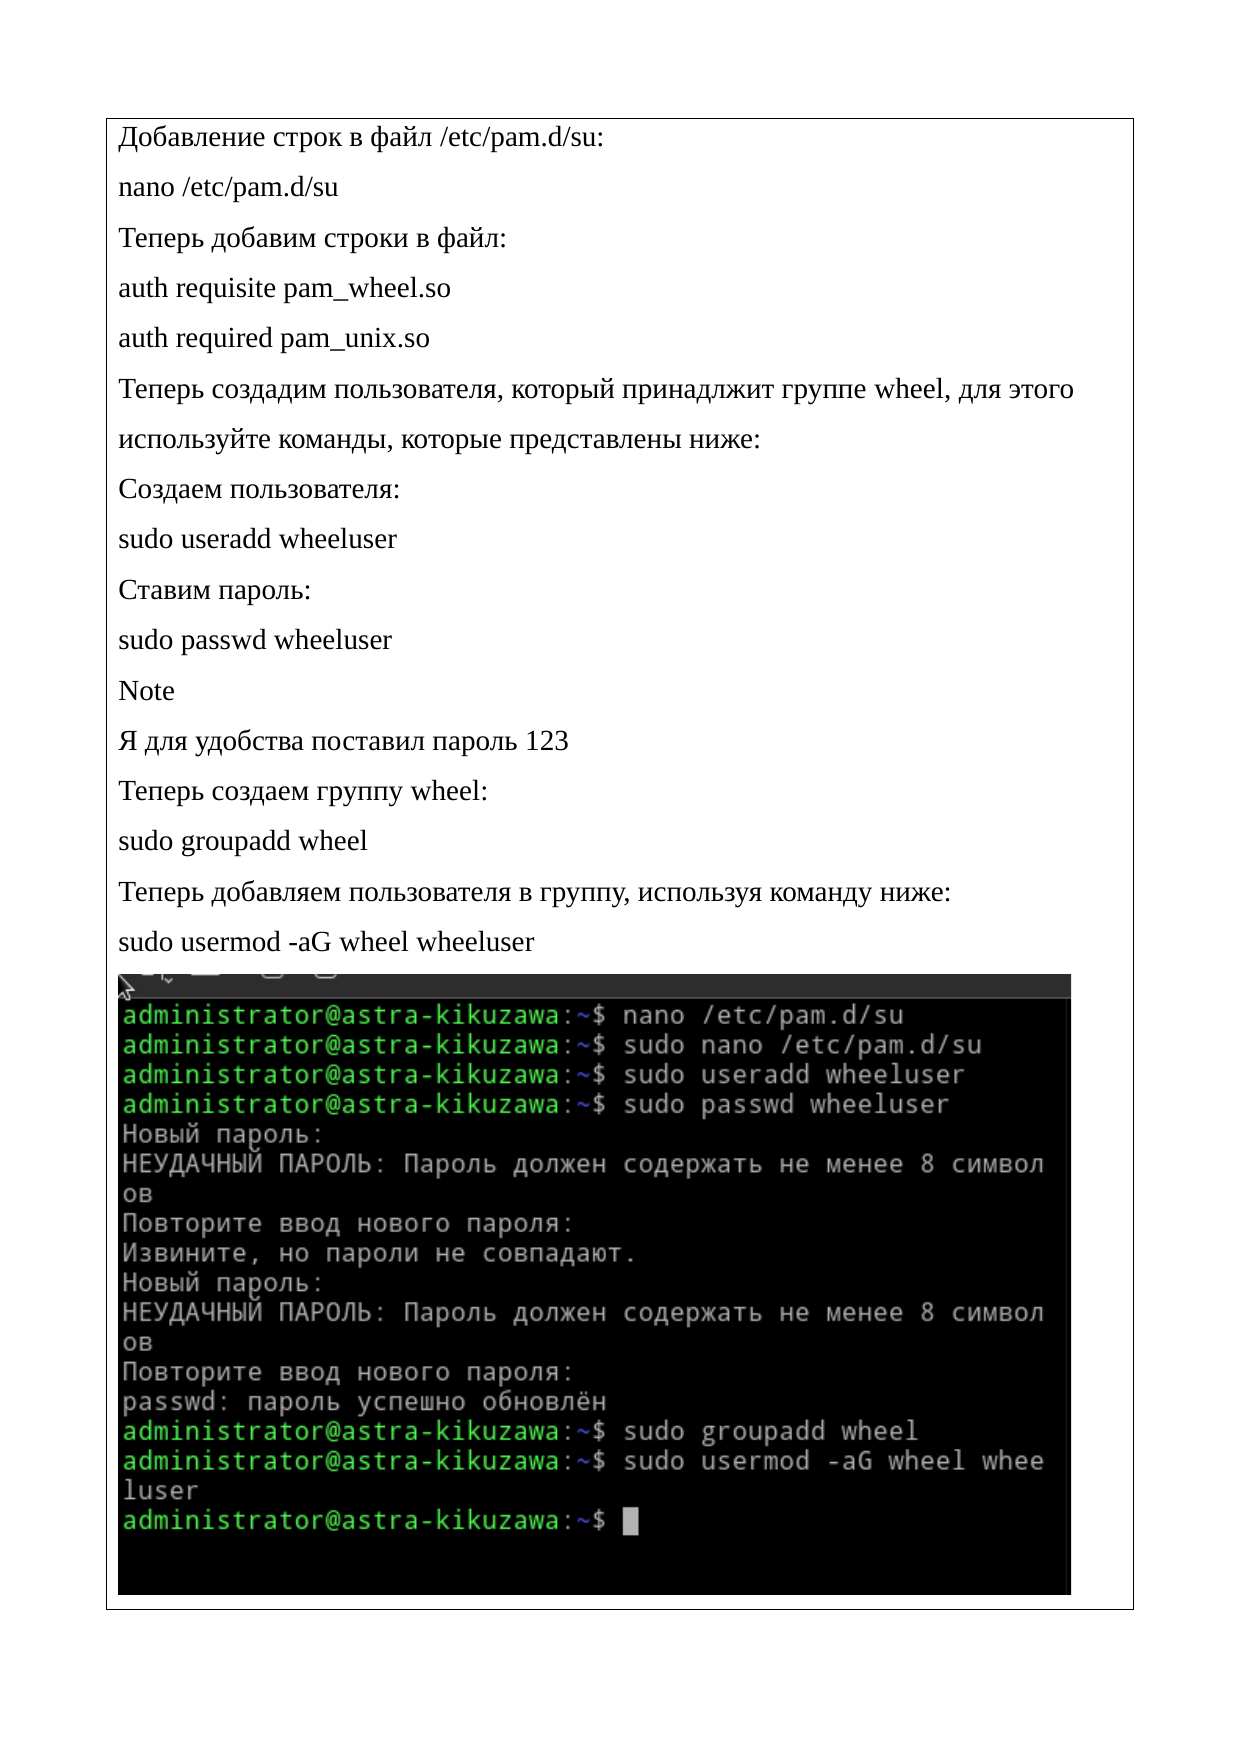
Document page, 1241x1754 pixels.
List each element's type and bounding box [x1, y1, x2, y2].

table_header [107, 119, 1133, 1609]
picture [118, 974, 1072, 1595]
